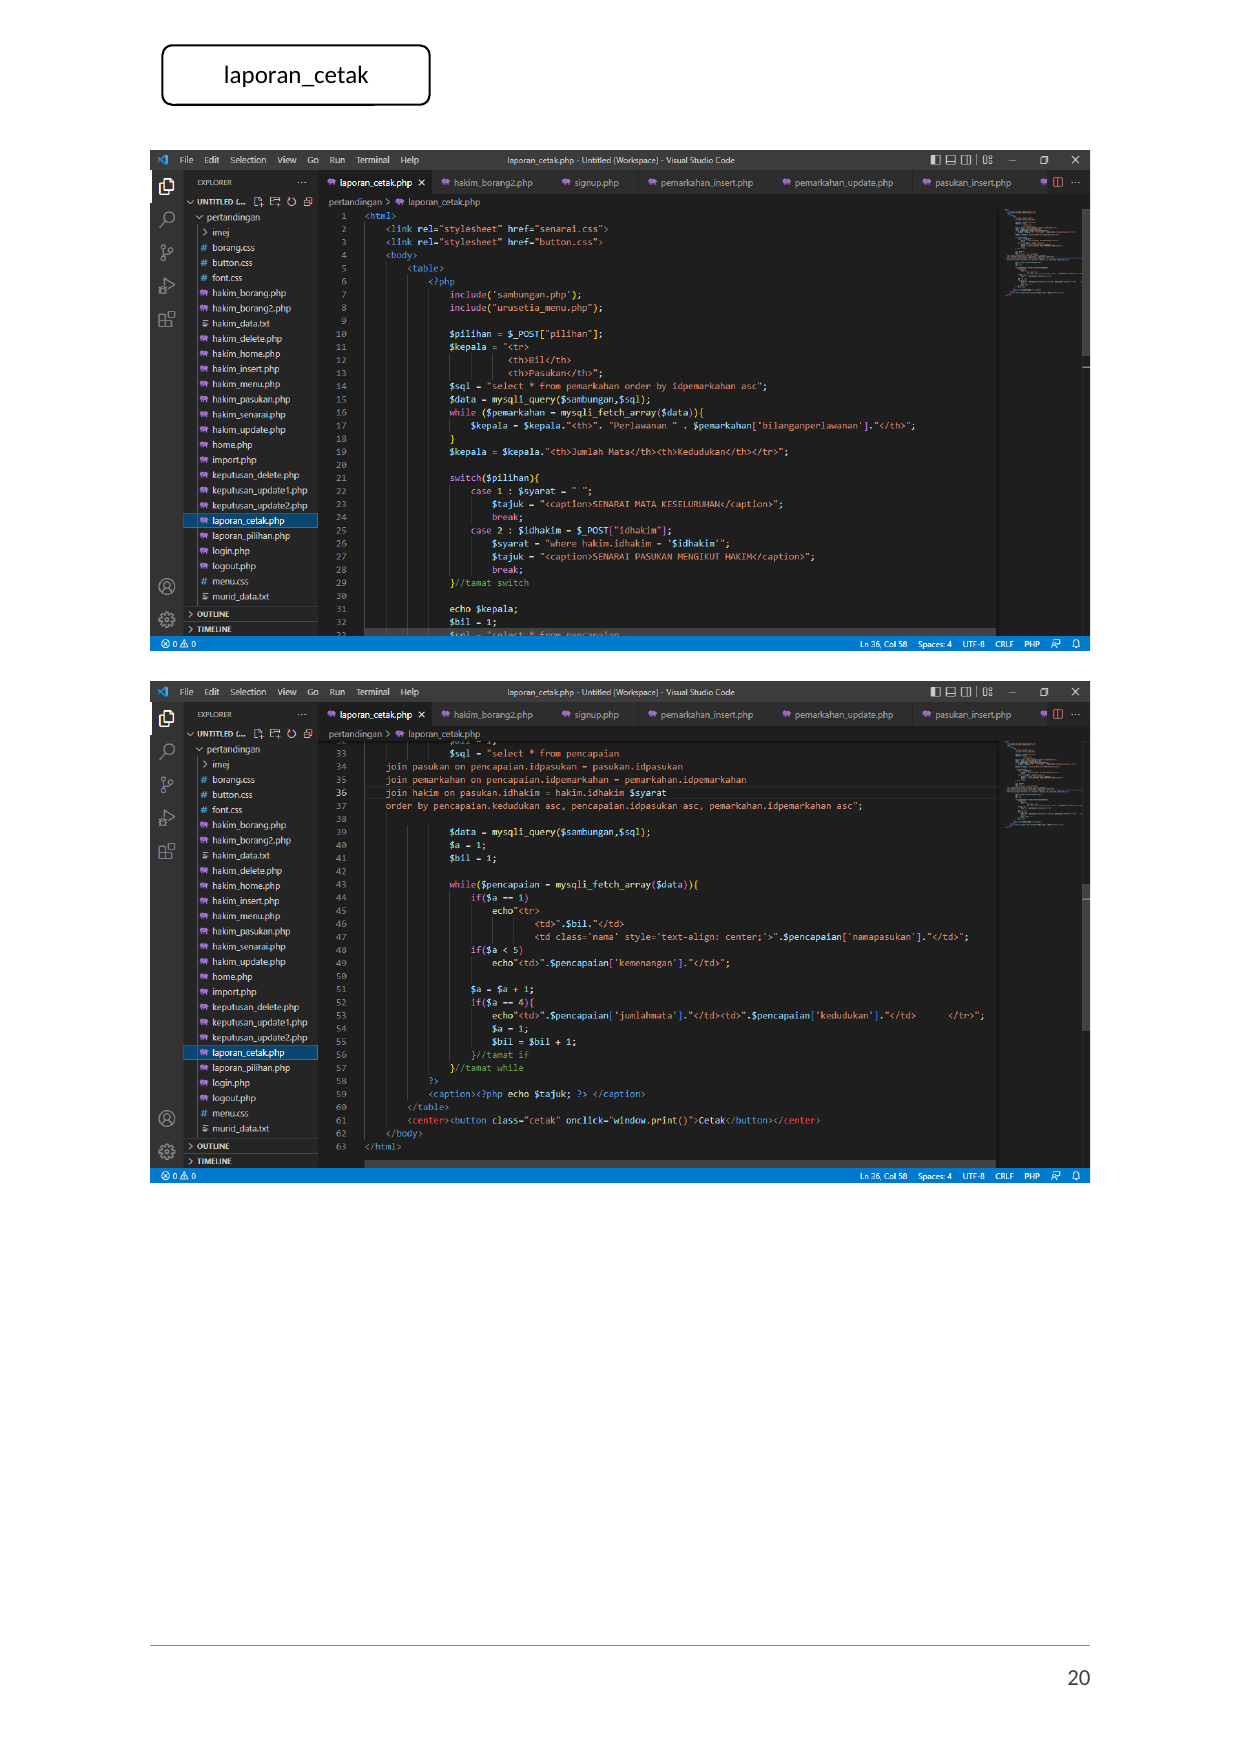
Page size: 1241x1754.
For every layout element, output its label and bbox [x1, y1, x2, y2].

picture [150, 681, 1091, 1183]
picture [150, 150, 1091, 651]
